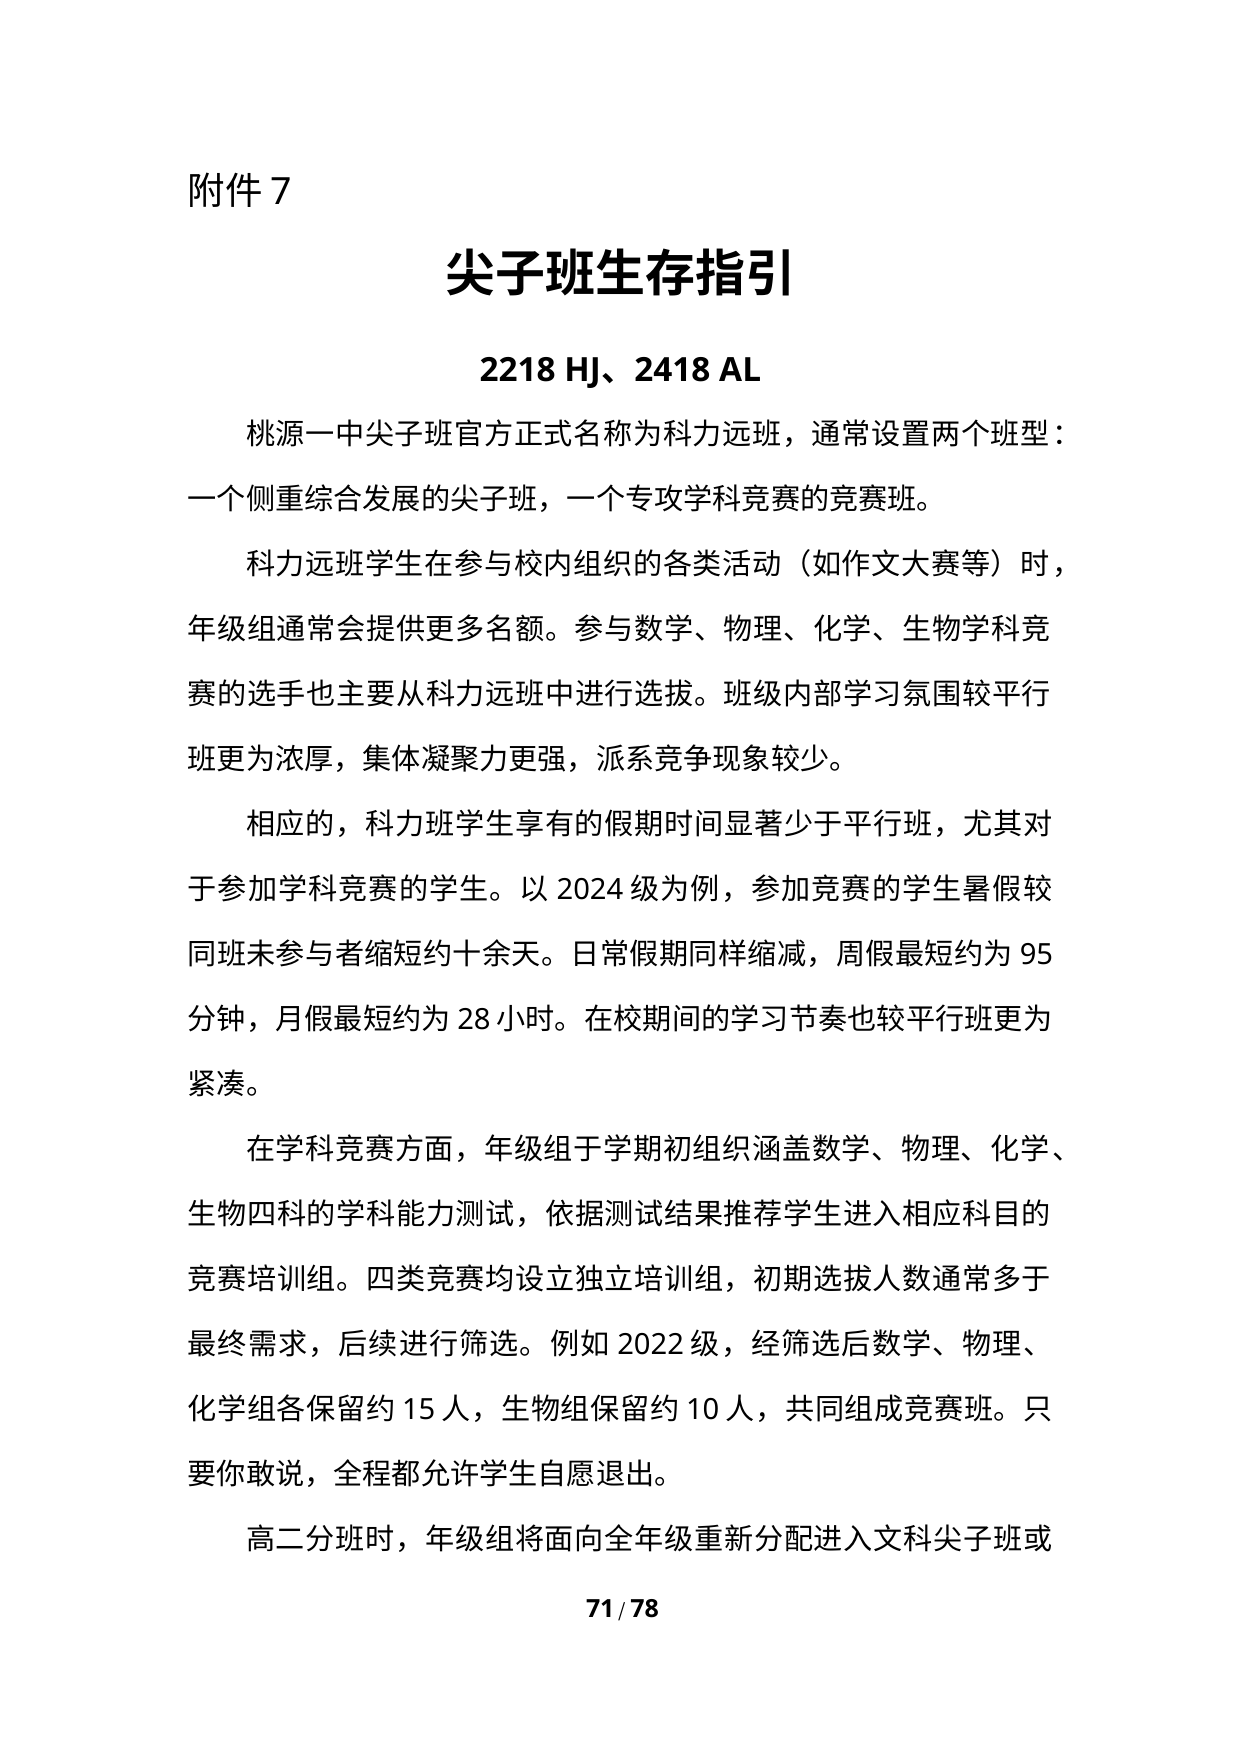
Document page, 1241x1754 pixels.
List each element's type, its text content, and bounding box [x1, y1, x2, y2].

text 在学科竞赛方面，年级组于学期初组织涵盖数学、物理、化学、生物四科的学科能力测试，依据测试结果推荐学生进入相应科目的竞赛培训组。四类竞赛均设立独立培训组，初期选拔人数通常多于最终需求，后续进行筛选。例如2022级，经筛选后数学、物理、化学组各保留约15人，生物组保留约10人，共同组成竞赛班。只要你敢说，全程都允许学生自愿退出。 [187, 1114, 1053, 1504]
text 2218 HJ、2418 AL [187, 334, 1053, 399]
text 附件7 [187, 156, 1053, 221]
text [187, 1504, 1053, 1569]
text 尖子班生存指引 [187, 221, 1053, 318]
text 相应的，科力班学生享有的假期时间显著少于平行班，尤其对于参加学科竞赛的学生。以2024级为例，参加竞赛的学生暑假较同班未参与者缩短约十余天。日常假期同样缩减，周假最短约为95分钟，月假最短约为28小时。在校期间的学习节奏也较平行班更为紧凑。 [187, 789, 1053, 1114]
text 桃源一中尖子班官方正式名称为科力远班，通常设置两个班型：一个侧重综合发展的尖子班，一个专攻学科竞赛的竞赛班。 [187, 399, 1053, 529]
text 科力远班学生在参与校内组织的各类活动（如作文大赛等）时，年级组通常会提供更多名额。参与数学、物理、化学、生物学科竞赛的选手也主要从科力远班中进行选拔。班级内部学习氛围较平行班更为浓厚，集体凝聚力更强，派系竞争现象较少。 [187, 529, 1053, 789]
